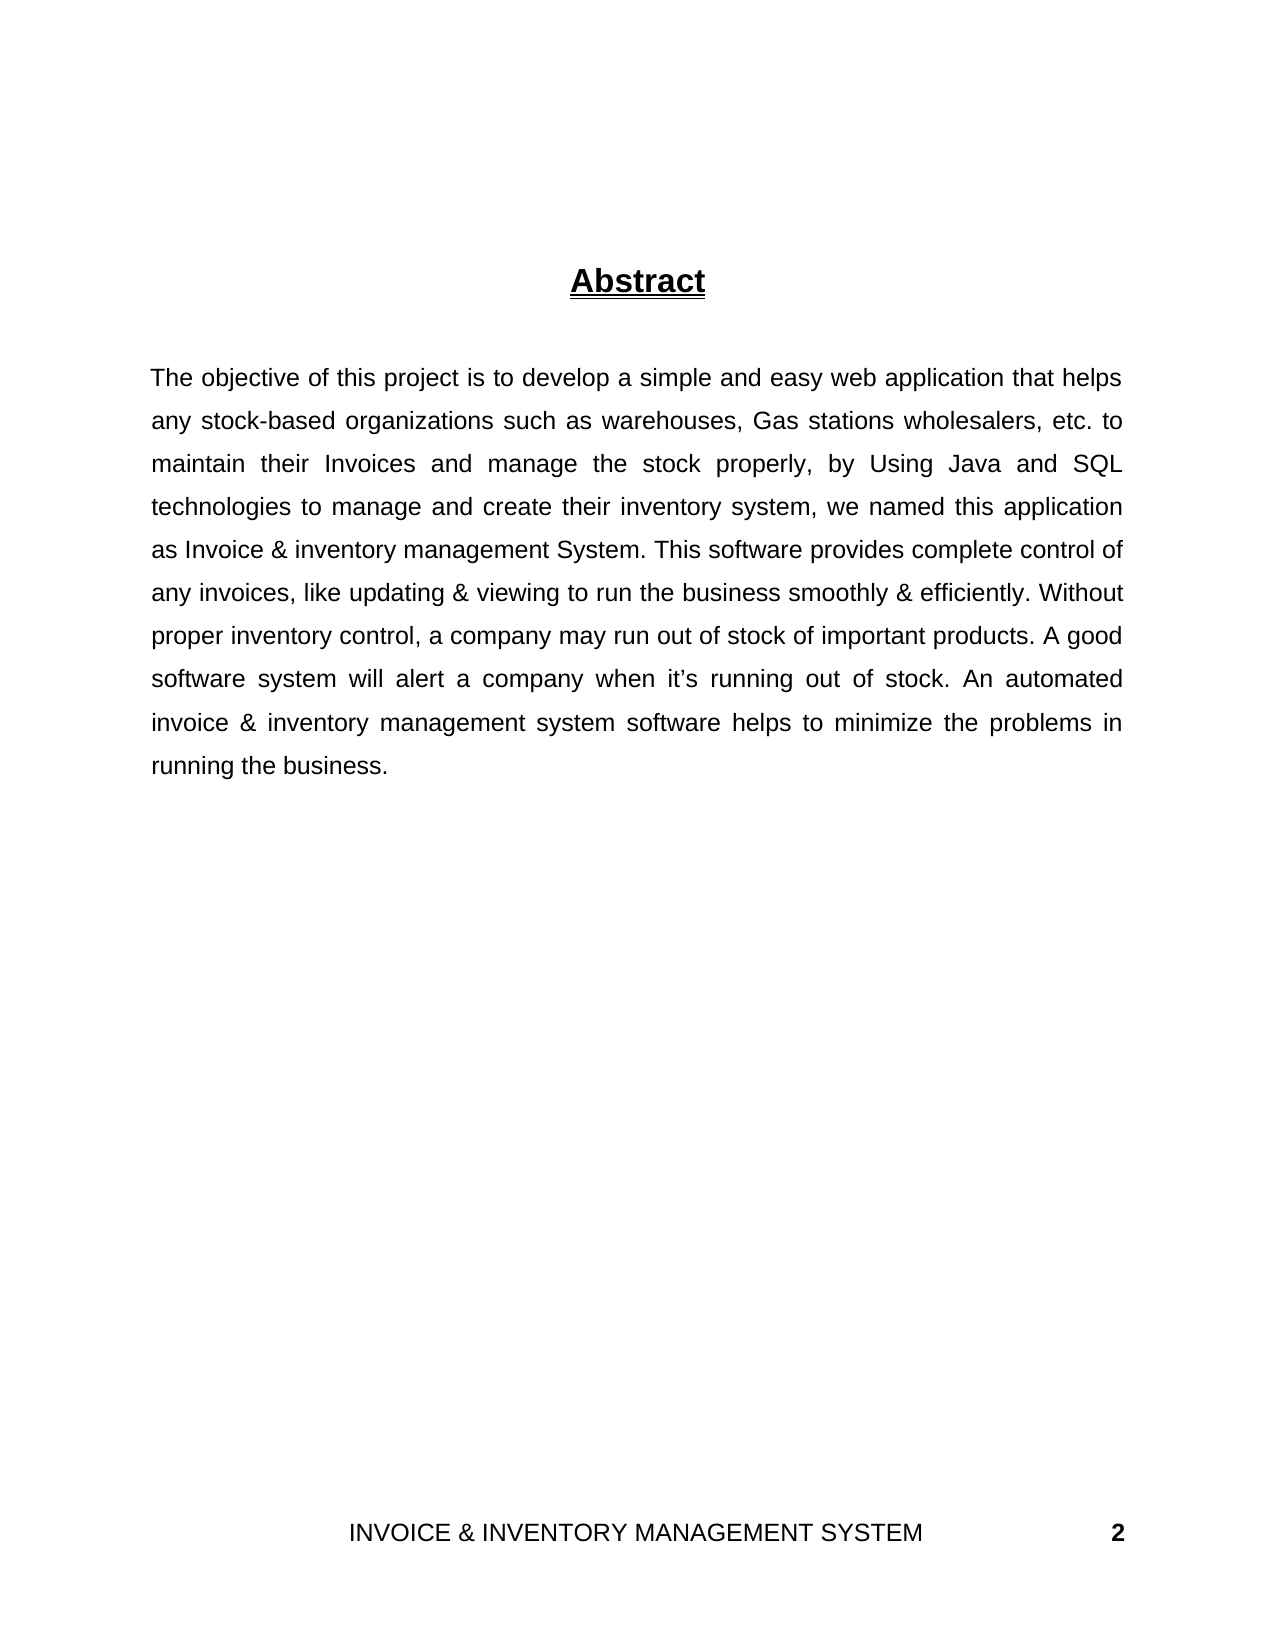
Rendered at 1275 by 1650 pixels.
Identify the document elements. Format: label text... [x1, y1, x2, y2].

subtitle Abstract [150, 261, 1125, 300]
text The objective of this project is to develop a simple and easy web application that helps any stock-based organizations such as warehouses, Gas stations wholesalers, etc. to maintain their Invoices and manage the stock properly, by Using Java and SQL technologies to manage and create their inventory system, we named this application as Invoice & inventory management System. This software provides complete control of any invoices, like updating & viewing to run the business smoothly & efficiently. Without proper inventory control, a company may run out of stock of important products. A good software system will alert a company when it’s running out of stock. An automated invoice & inventory management system software helps to minimize the problems in running the business. [150, 362, 1125, 779]
